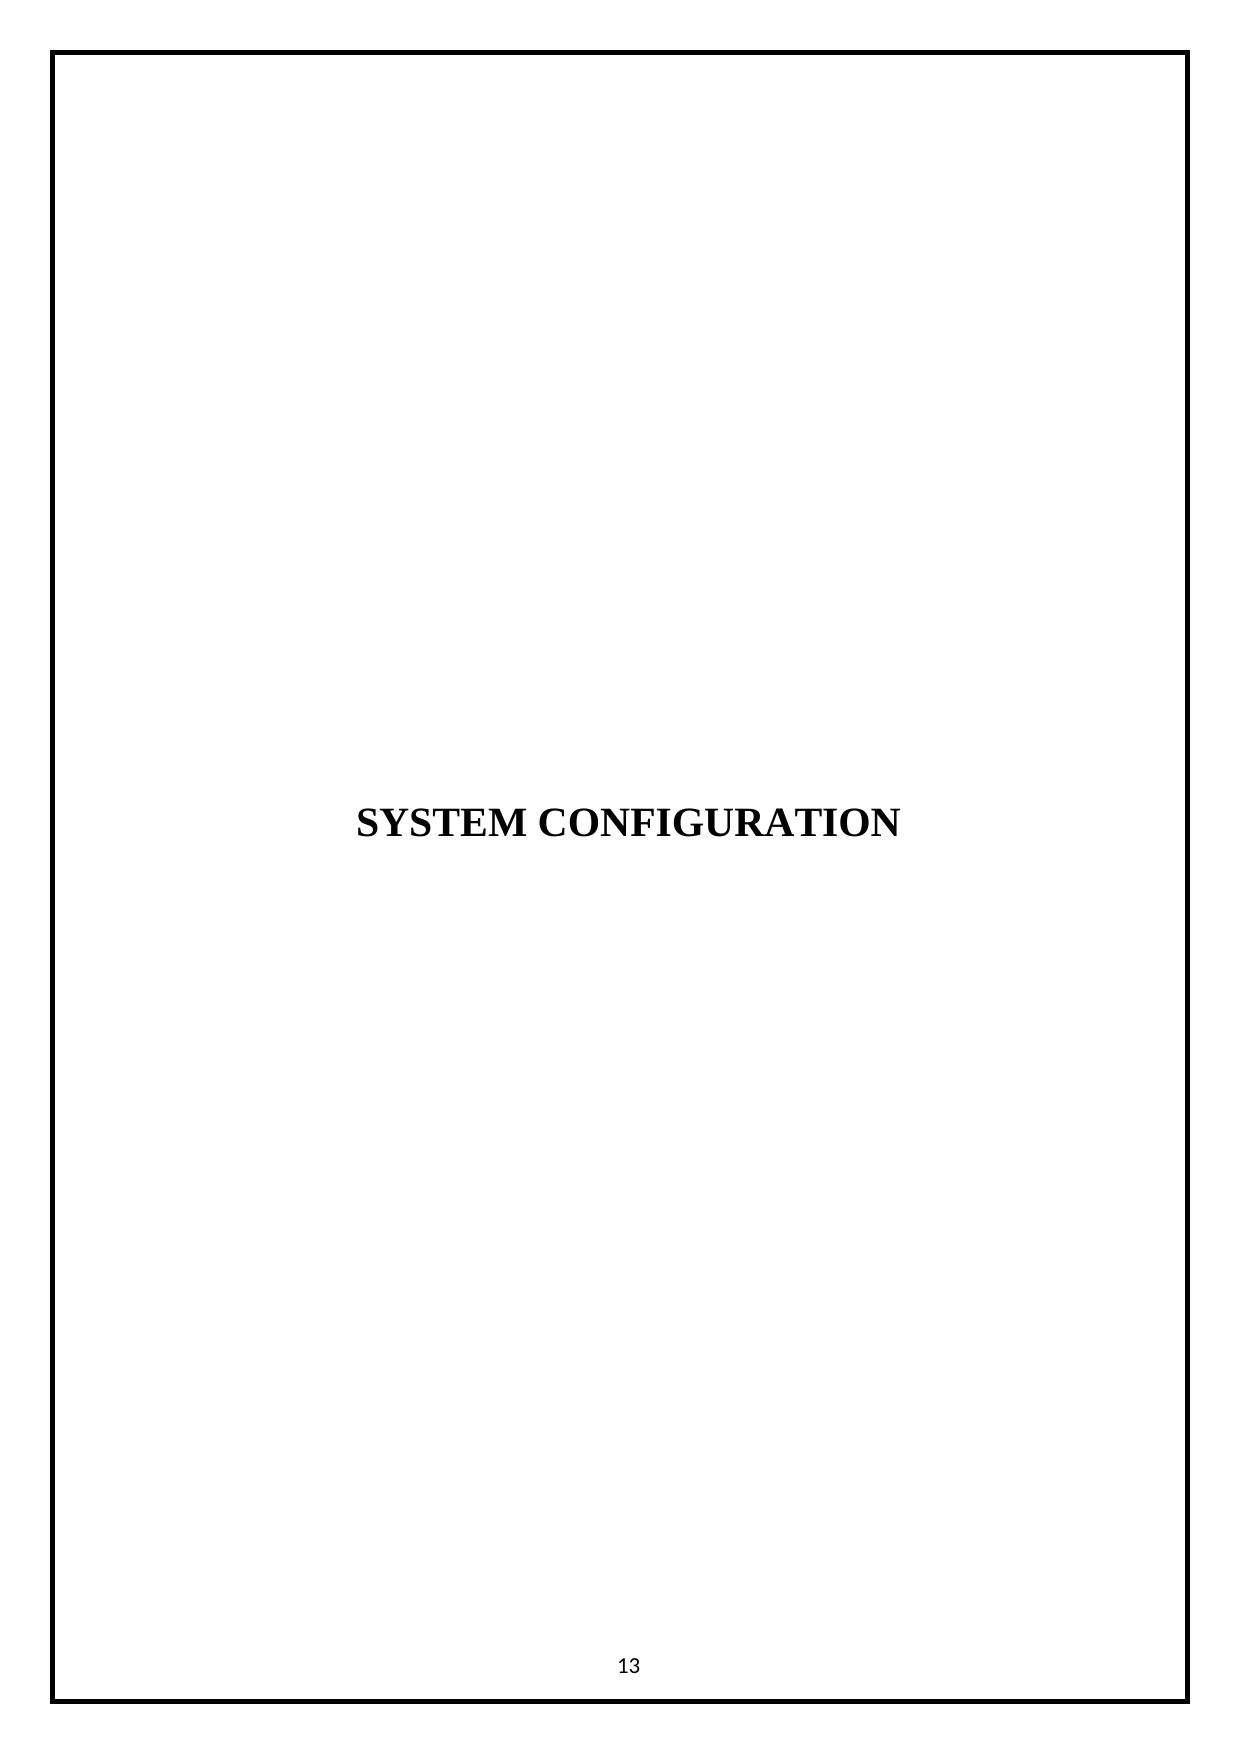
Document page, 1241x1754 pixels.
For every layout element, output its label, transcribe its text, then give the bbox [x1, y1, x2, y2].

text SYSTEM CONFIGURATION [81, 797, 1176, 845]
